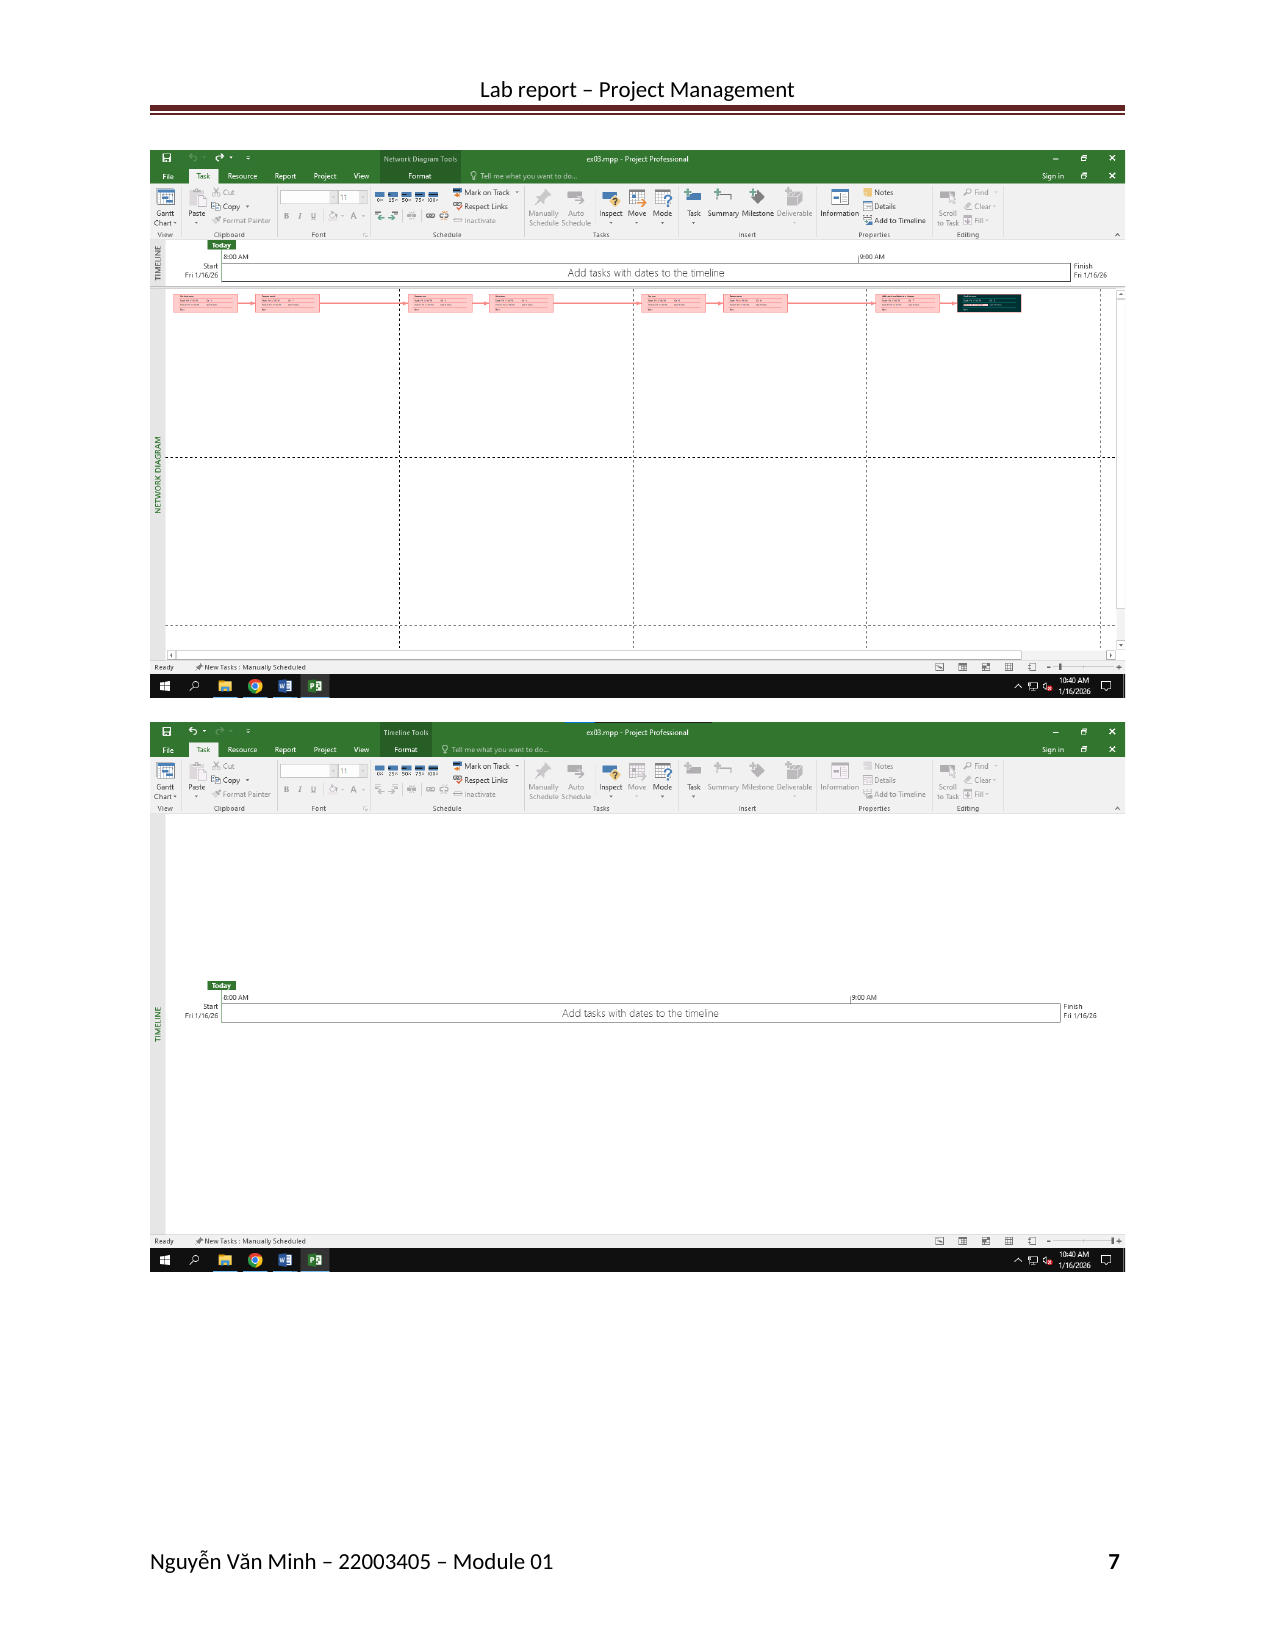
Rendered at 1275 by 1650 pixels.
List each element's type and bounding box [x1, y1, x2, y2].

picture [150, 150, 1125, 698]
picture [150, 722, 1125, 1272]
